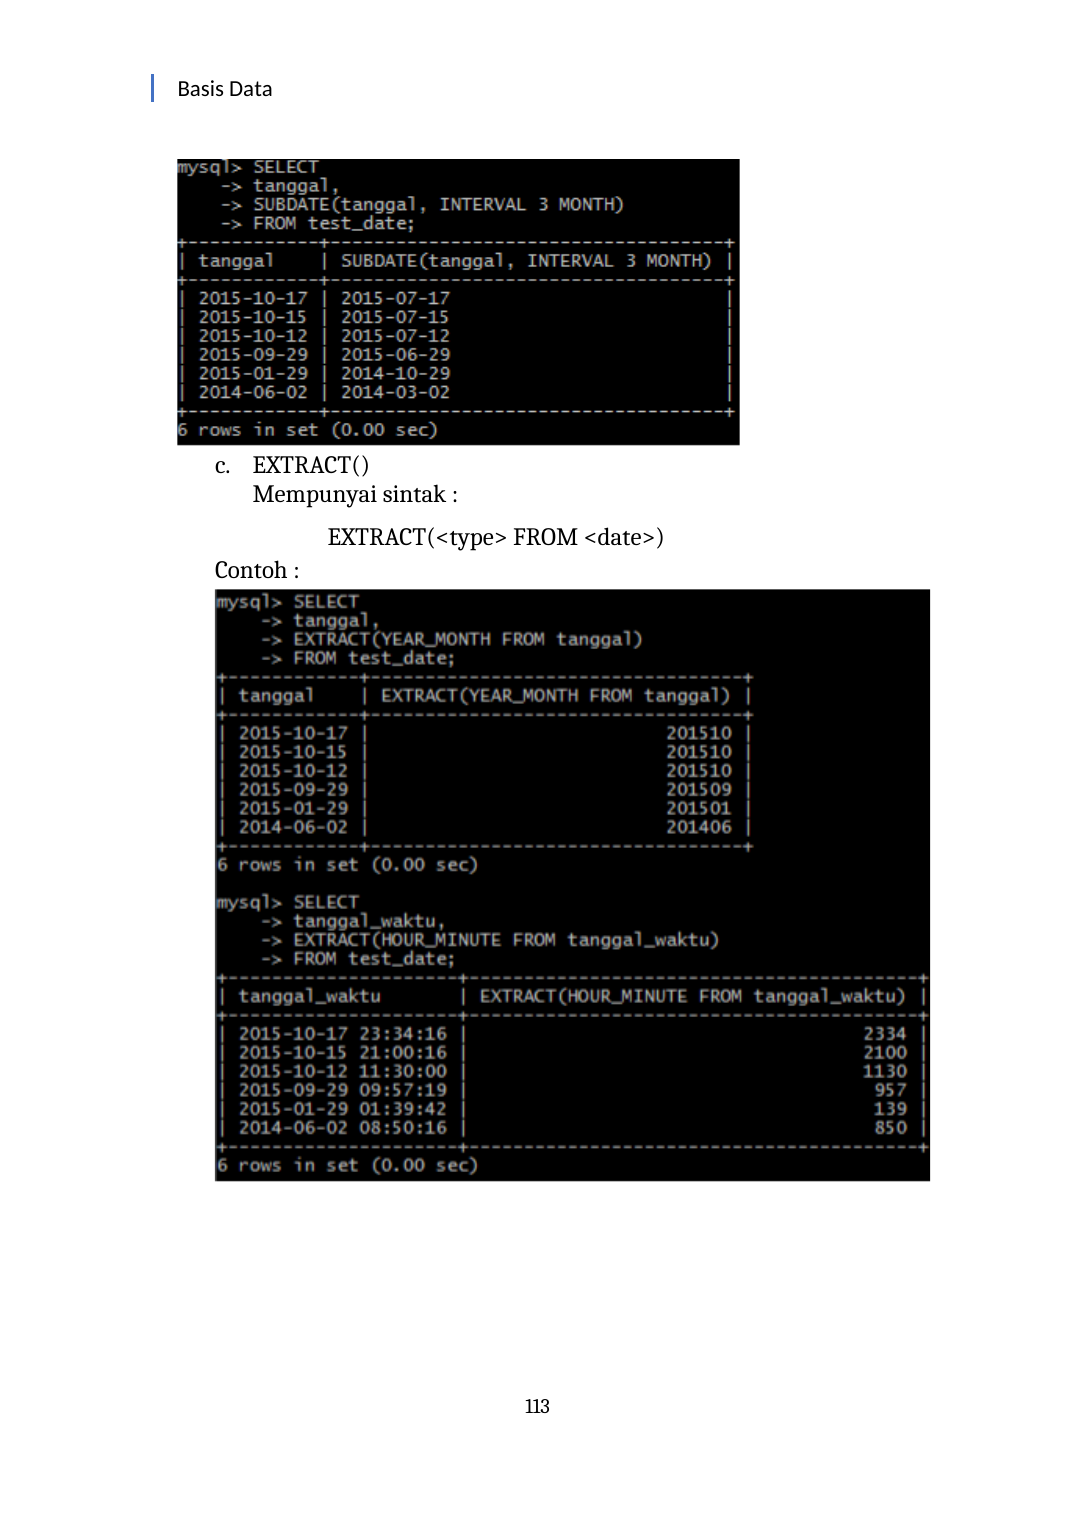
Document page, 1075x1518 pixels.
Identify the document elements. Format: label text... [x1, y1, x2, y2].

text Contoh : [215, 556, 898, 585]
picture [214, 589, 931, 1183]
list Mempunyai sintak : [252, 480, 898, 509]
text EXTRACT(<type> FROM <date>) [327, 523, 898, 552]
picture [177, 159, 740, 447]
list EXTRACT() [215, 451, 898, 480]
